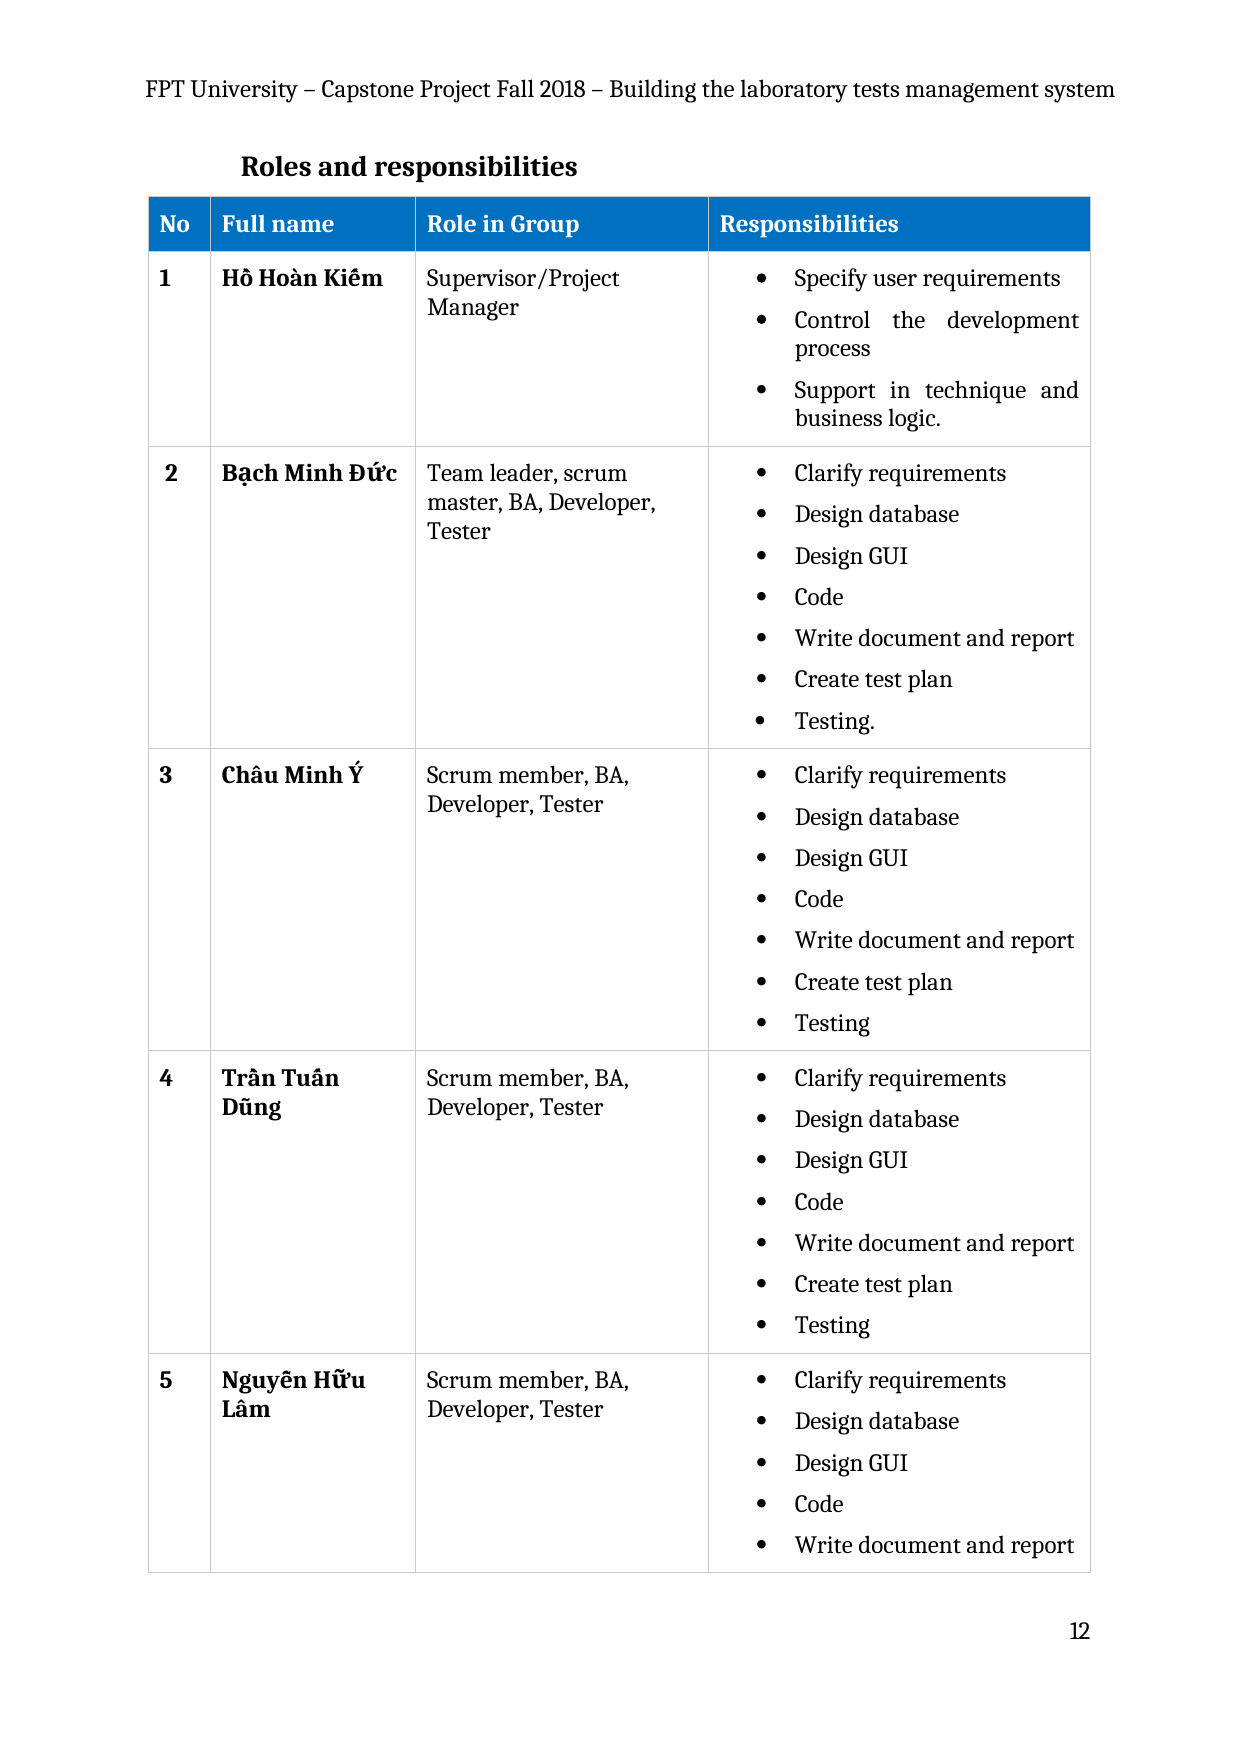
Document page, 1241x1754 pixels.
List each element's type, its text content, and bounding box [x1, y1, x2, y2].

list Roles and responsibilities [241, 150, 1090, 183]
table_cell Trần Tuấn Dũng [211, 1051, 415, 1352]
table_cell Specify user requirements Control the development process Support in technique and business logic. [709, 252, 1090, 446]
table_header Responsibilities [709, 197, 1090, 251]
table_header Role in Group [416, 197, 708, 251]
table_cell Scrum member, BA, Developer, Tester [416, 1051, 708, 1352]
table_cell 2 [149, 447, 210, 748]
table_cell 3 [149, 749, 210, 1050]
table_cell Bạch Minh Đức [211, 447, 415, 748]
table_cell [709, 1354, 1090, 1572]
table_header No [149, 197, 210, 251]
table_header Full name [211, 197, 415, 251]
table_cell 5 [149, 1354, 210, 1572]
table_cell Clarify requirements Design database Design GUI Code Write document and report Create test plan Testing [709, 749, 1090, 1050]
table_cell Team leader, scrum master, BA, Developer, Tester [416, 447, 708, 748]
table_cell Clarify requirements Design database Design GUI Code Write document and report Create test plan Testing [709, 1051, 1090, 1352]
table_cell Scrum member, BA, Developer, Tester [416, 749, 708, 1050]
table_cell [416, 1354, 708, 1572]
table_cell 1 [149, 252, 210, 446]
table_cell Supervisor/Project Manager [416, 252, 708, 446]
table_cell 4 [149, 1051, 210, 1352]
table_cell Châu Minh Ý [211, 749, 415, 1050]
table_cell Clarify requirements Design database Design GUI Code Write document and report Create test plan Testing. [709, 447, 1090, 748]
table_cell Nguyễn Hữu Lâm [211, 1354, 415, 1572]
table_cell Hồ Hoàn Kiếm [211, 252, 415, 446]
